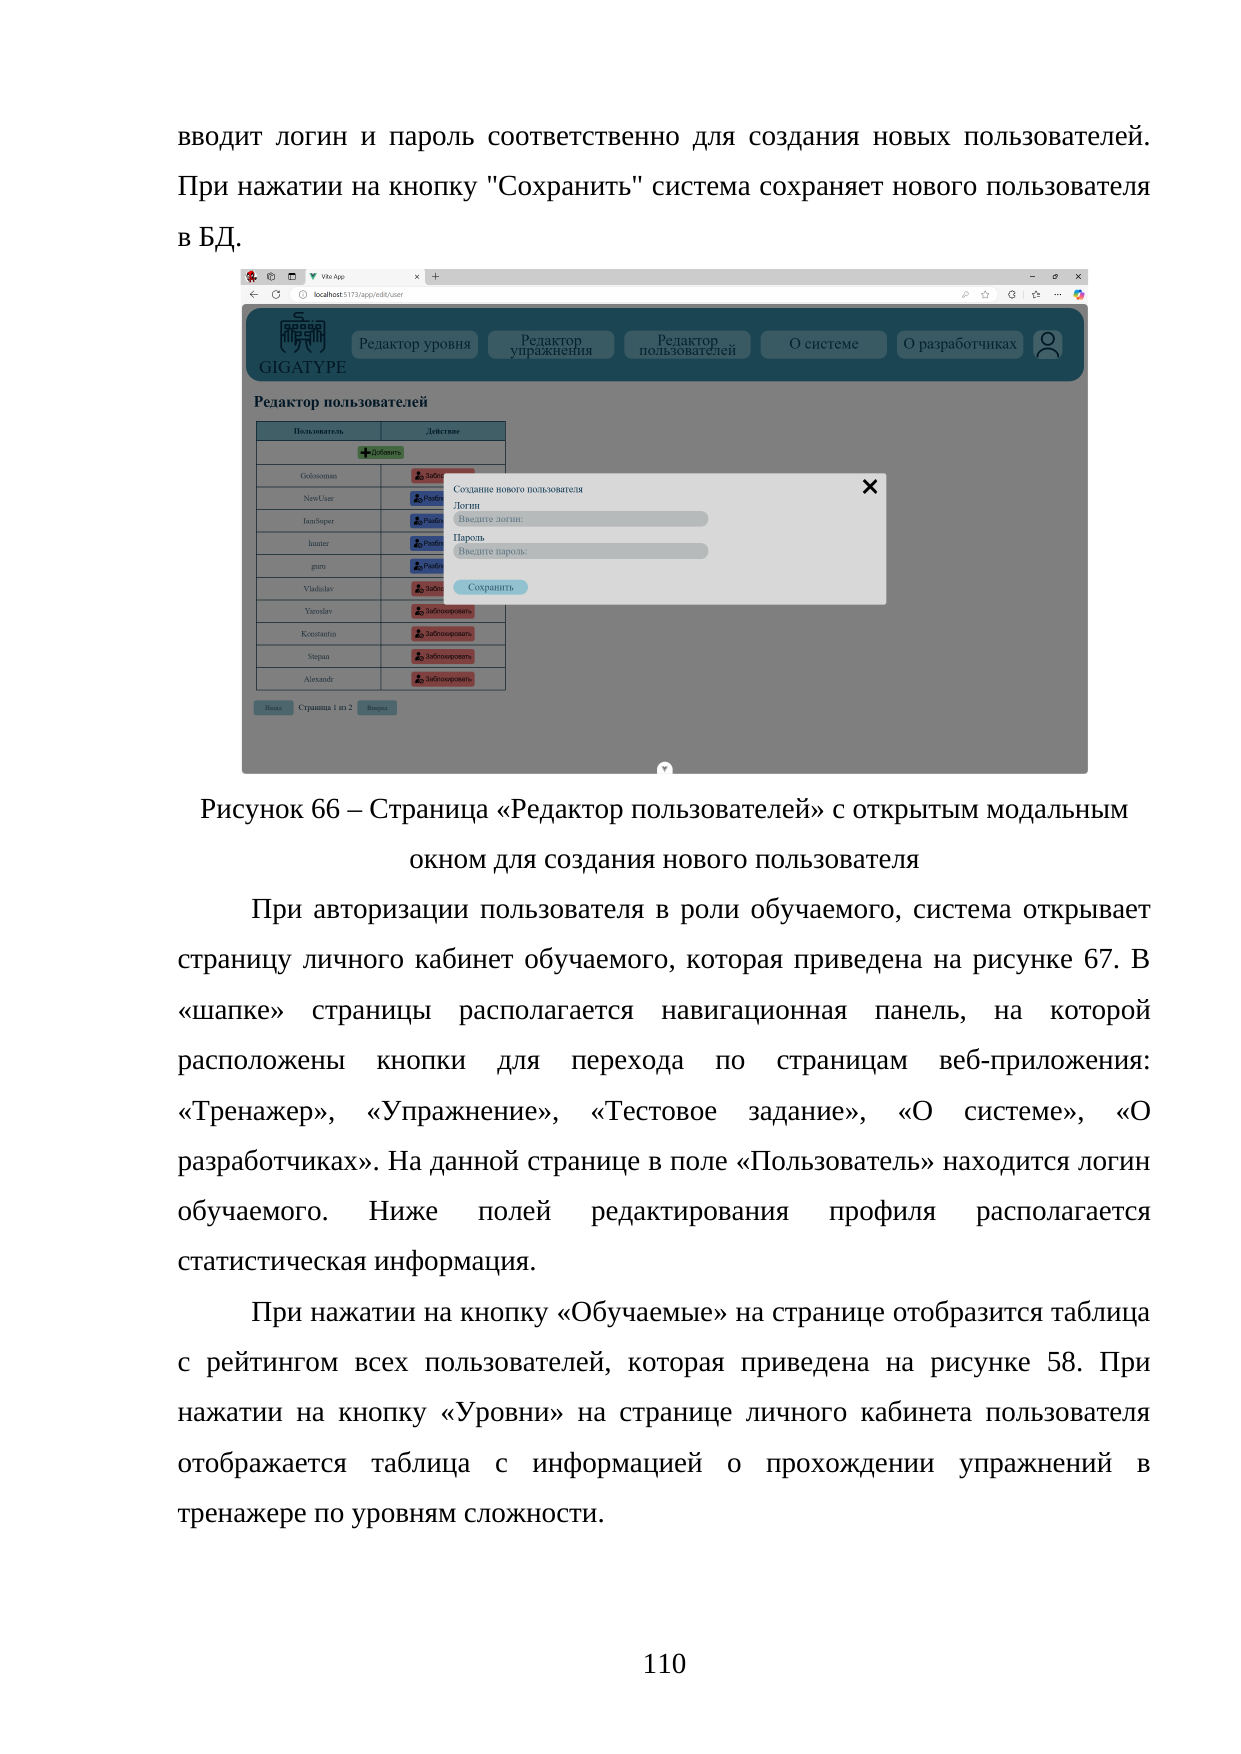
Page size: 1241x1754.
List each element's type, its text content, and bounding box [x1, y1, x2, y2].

text При авторизации пользователя в роли обучаемого, система открывает страницу личного кабинет обучаемого, которая приведена на рисунке 67. В «шапке» страницы располагается навигационная панель, на которой расположены кнопки для перехода по страницам веб-приложения: «Тренажер», «Упражнение», «Тестовое задание», «О системе», «О разработчиках». На данной странице в поле «Пользователь» находится логин обучаемого. Ниже полей редактирования профиля располагается статистическая информация. [177, 891, 1152, 1277]
text При нажатии на кнопку «Обучаемые» на странице отобразится таблица с рейтингом всех пользователей, которая приведена на рисунке 58. При нажатии на кнопку «Уровни» на странице личного кабинета пользователя отображается таблица с информацией о прохождении упражнений в тренажере по уровням сложности. [177, 1294, 1152, 1529]
picture [240, 269, 1089, 774]
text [177, 118, 1152, 252]
